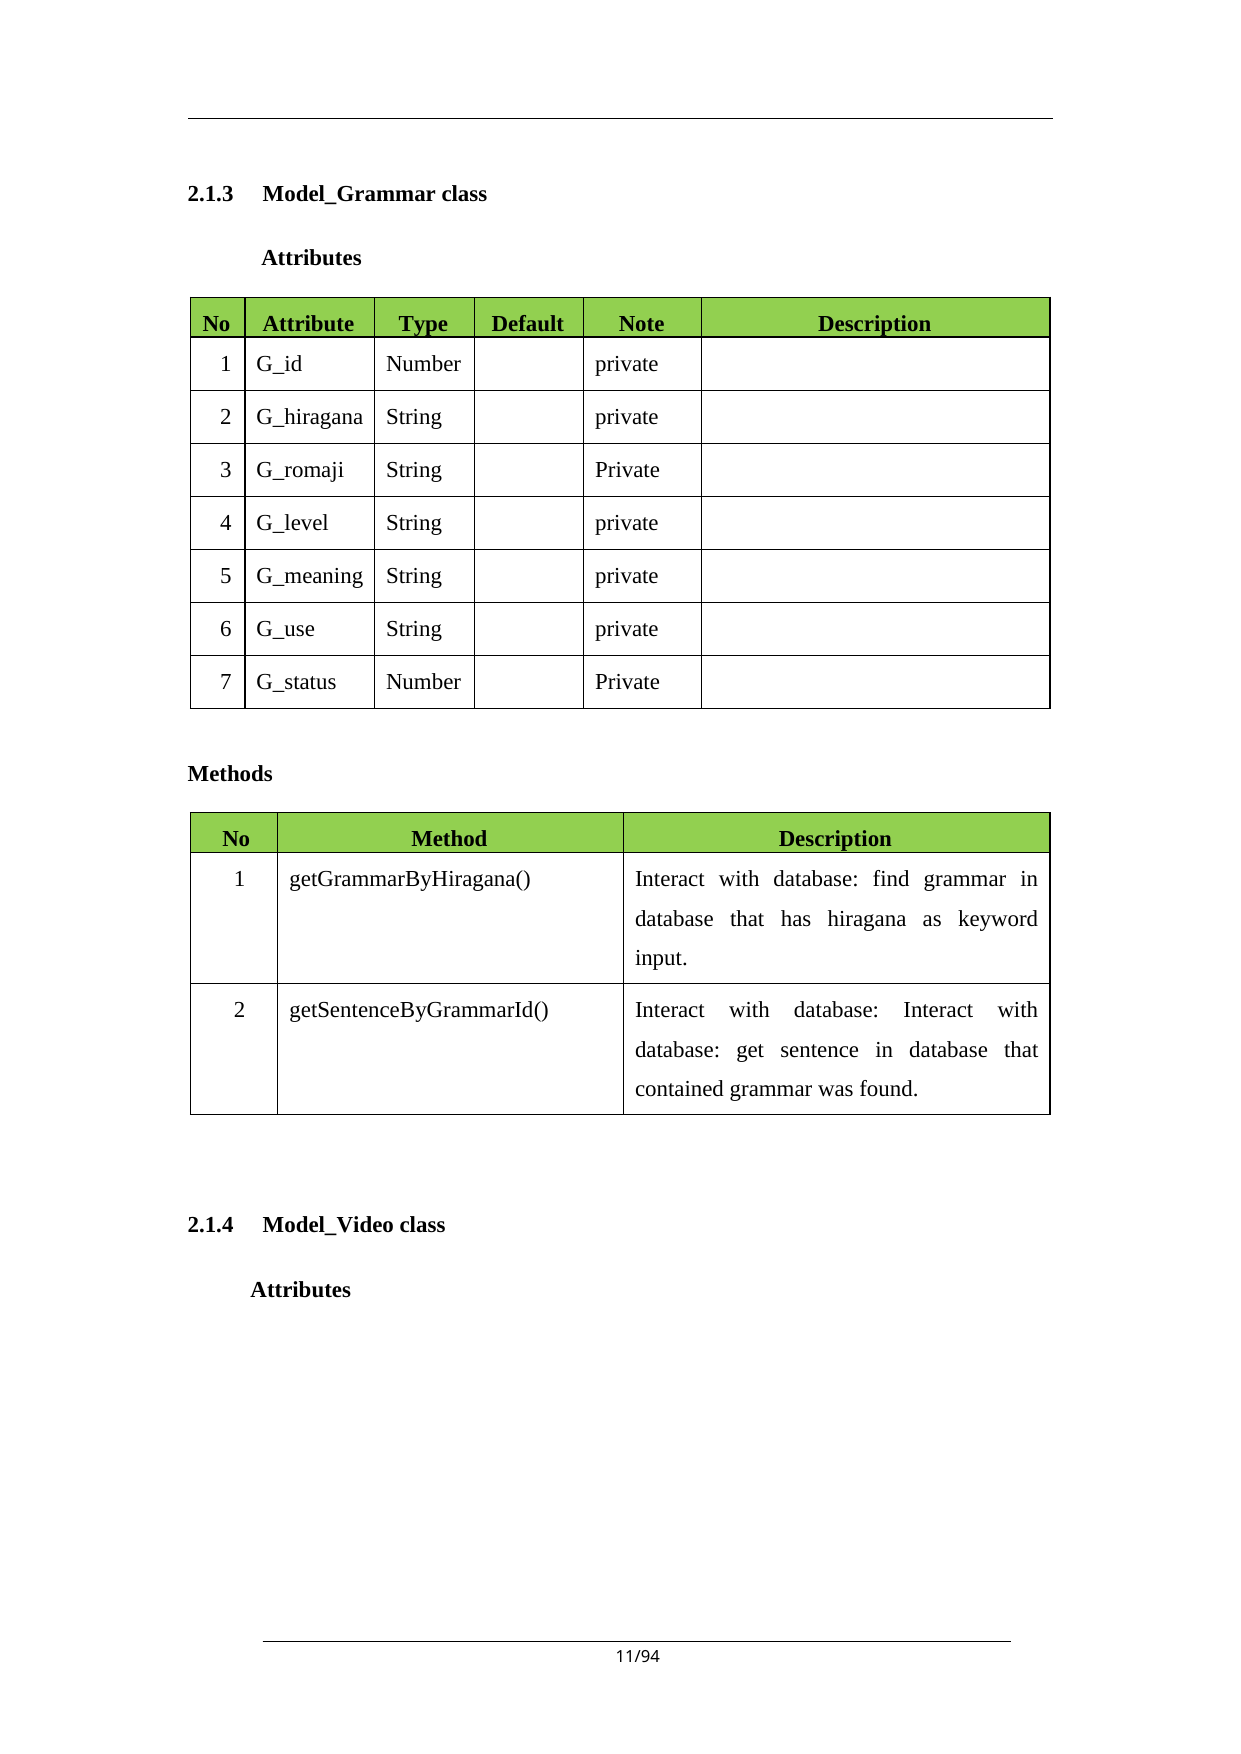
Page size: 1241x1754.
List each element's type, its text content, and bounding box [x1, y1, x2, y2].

table_cell [702, 338, 1049, 389]
table_cell Number [375, 656, 474, 708]
table_cell Number [375, 338, 474, 389]
table_cell [191, 984, 277, 1113]
table_cell [475, 444, 583, 496]
table_header Type [375, 298, 474, 336]
table_cell G_status [246, 656, 374, 708]
table_cell G_hiragana [246, 391, 374, 442]
table_cell Private [584, 656, 701, 708]
subtitle Methods [187, 309, 1053, 786]
table_cell G_level [246, 497, 374, 548]
table_cell private [584, 550, 701, 602]
table_cell 3 [191, 444, 244, 496]
table_header Method [278, 813, 623, 852]
table_cell getSentenceByGrammarId() [278, 984, 623, 1113]
table_cell [702, 391, 1049, 442]
table_cell [475, 656, 583, 708]
table_cell [702, 550, 1049, 602]
table_cell [475, 391, 583, 442]
table_cell 3 [191, 497, 244, 548]
table_cell [702, 444, 1049, 496]
subtitle Model_Grammar class [187, 180, 1053, 206]
table_header Description [702, 298, 1049, 336]
table_cell [702, 656, 1049, 708]
table_cell Private [584, 444, 701, 496]
table_cell [475, 603, 583, 654]
table_cell [191, 853, 277, 983]
table_cell G_use [246, 603, 374, 654]
subtitle Attributes [261, 244, 1053, 271]
table_cell private [584, 338, 701, 389]
table_cell 1 [191, 338, 244, 389]
table_cell Interact with database: find grammar in database that has hiragana as keyword input. [624, 853, 1049, 983]
table_header Attribute [246, 298, 374, 336]
table_cell String [375, 391, 474, 442]
table_cell [702, 497, 1049, 548]
subtitle Attributes [187, 1276, 1053, 1302]
table_cell private [584, 391, 701, 442]
table_cell 2 [191, 391, 244, 442]
table_header Description [624, 813, 1049, 852]
table_cell G_meaning [246, 550, 374, 602]
table_cell String [375, 603, 474, 654]
table_cell G_id [246, 338, 374, 389]
table_header Default [475, 298, 583, 336]
table_cell private [584, 497, 701, 548]
table_cell Interact with database: Interact with database: get sentence in database that contained grammar was found. [624, 984, 1049, 1113]
table_cell [191, 656, 244, 708]
table_cell String [375, 550, 474, 602]
table_header No [191, 298, 244, 336]
table_cell getGrammarByHiragana() [278, 853, 623, 983]
table_cell [475, 550, 583, 602]
table_cell [702, 603, 1049, 654]
table_cell String [375, 497, 474, 548]
table_cell [191, 550, 244, 602]
table_cell private [584, 603, 701, 654]
table_header Note [584, 298, 701, 336]
table_cell [475, 497, 583, 548]
table_header No [191, 813, 277, 852]
subtitle Model_Video class [187, 1212, 1053, 1238]
table_cell [191, 603, 244, 654]
table_cell String [375, 444, 474, 496]
table_cell G_romaji [246, 444, 374, 496]
table_cell [475, 338, 583, 389]
